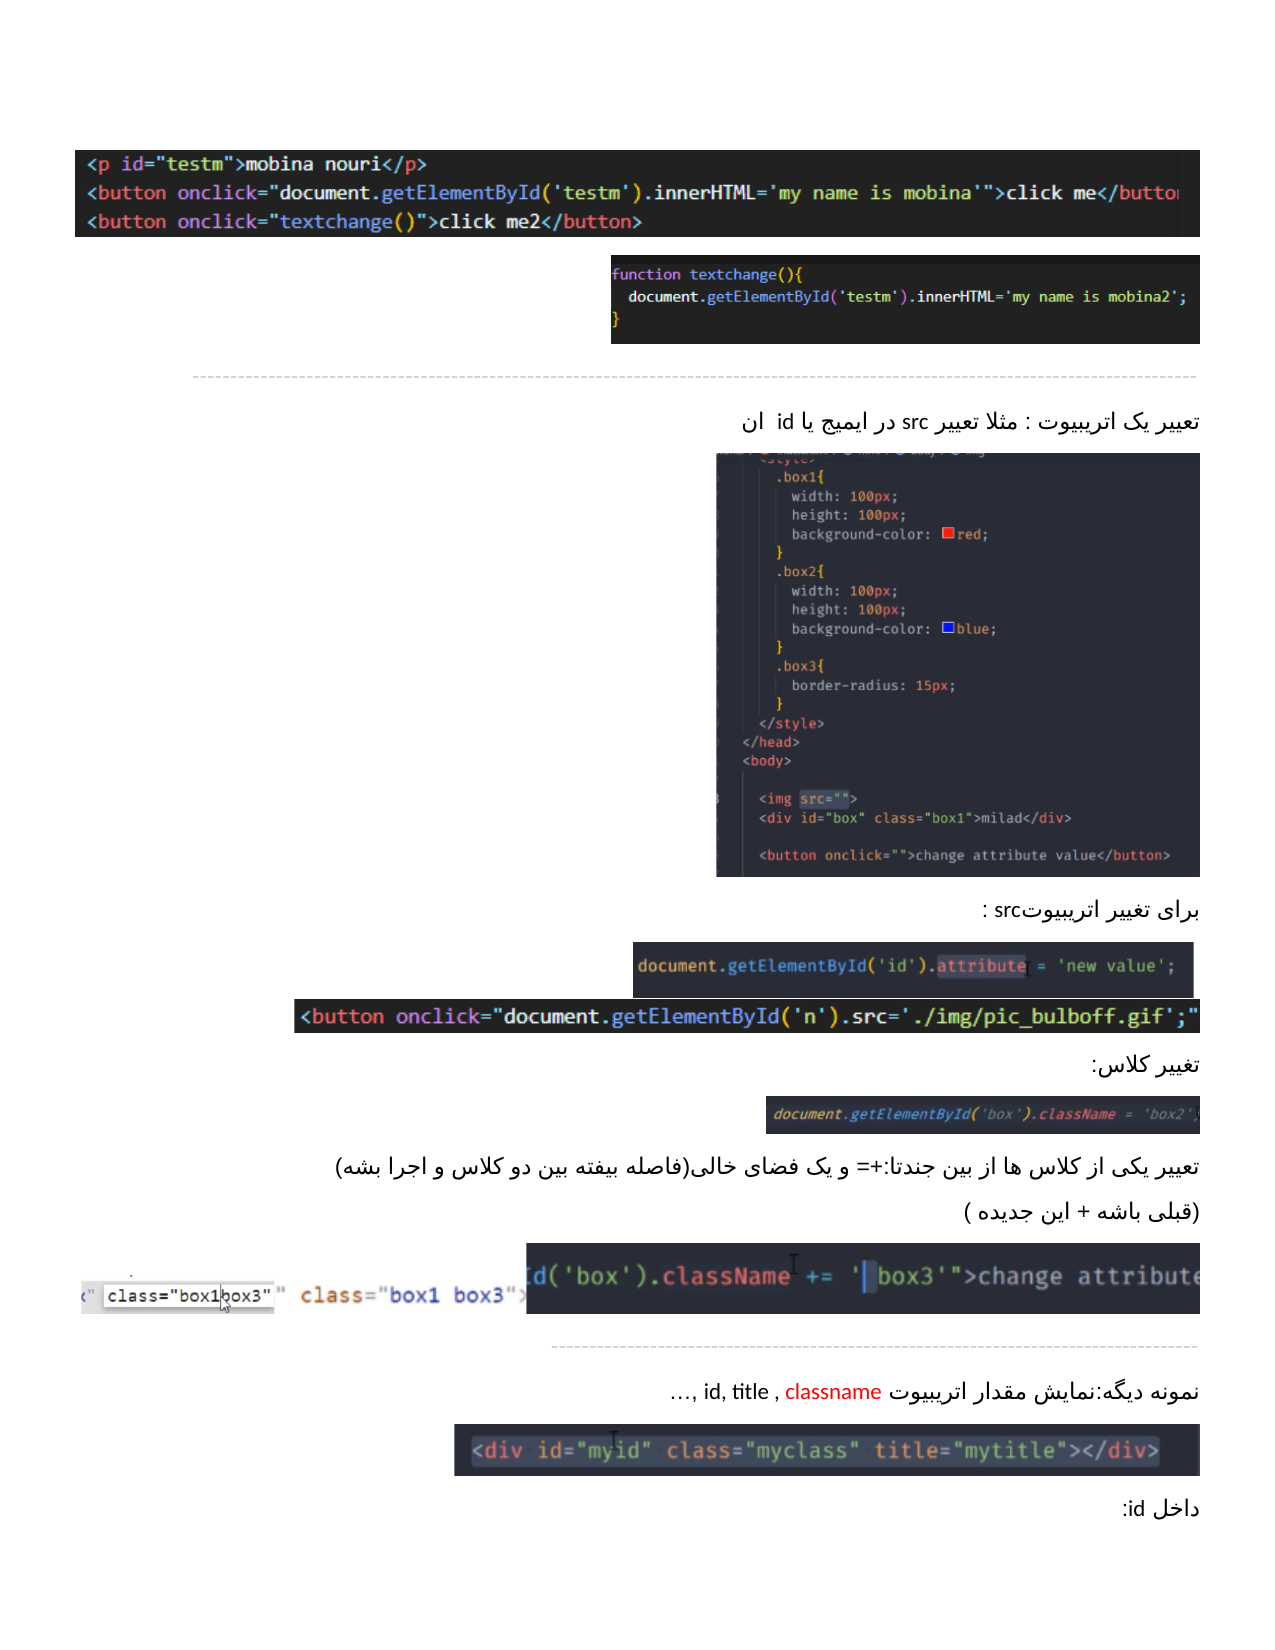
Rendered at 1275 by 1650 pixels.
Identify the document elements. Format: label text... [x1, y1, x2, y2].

text ------------------------------------------------------------------------------------- [75, 1332, 1200, 1359]
picture [633, 942, 1194, 998]
picture [75, 150, 1200, 237]
picture [766, 1096, 1200, 1134]
picture [454, 1424, 1200, 1476]
picture [716, 453, 1200, 877]
picture [81, 1243, 1200, 1314]
text برای تغییر اتریبیوتsrc : [75, 896, 1200, 924]
picture [294, 999, 1200, 1033]
text (قبلی باشه + این جدیده ) [75, 1198, 1200, 1224]
text داخل id: [75, 1494, 1200, 1522]
text تعییر یکی از کلاس ها از بین جندتا:+= و یک فضای خالی(فاصله بیفته بین دو کلاس و اجرا بشه) [75, 1153, 1200, 1179]
text تغییر کلاس: [75, 1051, 1200, 1077]
text ------------------------------------------------------------------------------------------------------------------------------------ [75, 362, 1200, 388]
text نمونه دیگه:نمایش مقدار اتریبیوت id, title , classname ,… [75, 1377, 1200, 1405]
text تعییر یک اتریبیوت : مثلا تعییر src در ایمیج یا id ان [75, 407, 1200, 435]
picture [611, 255, 1200, 344]
